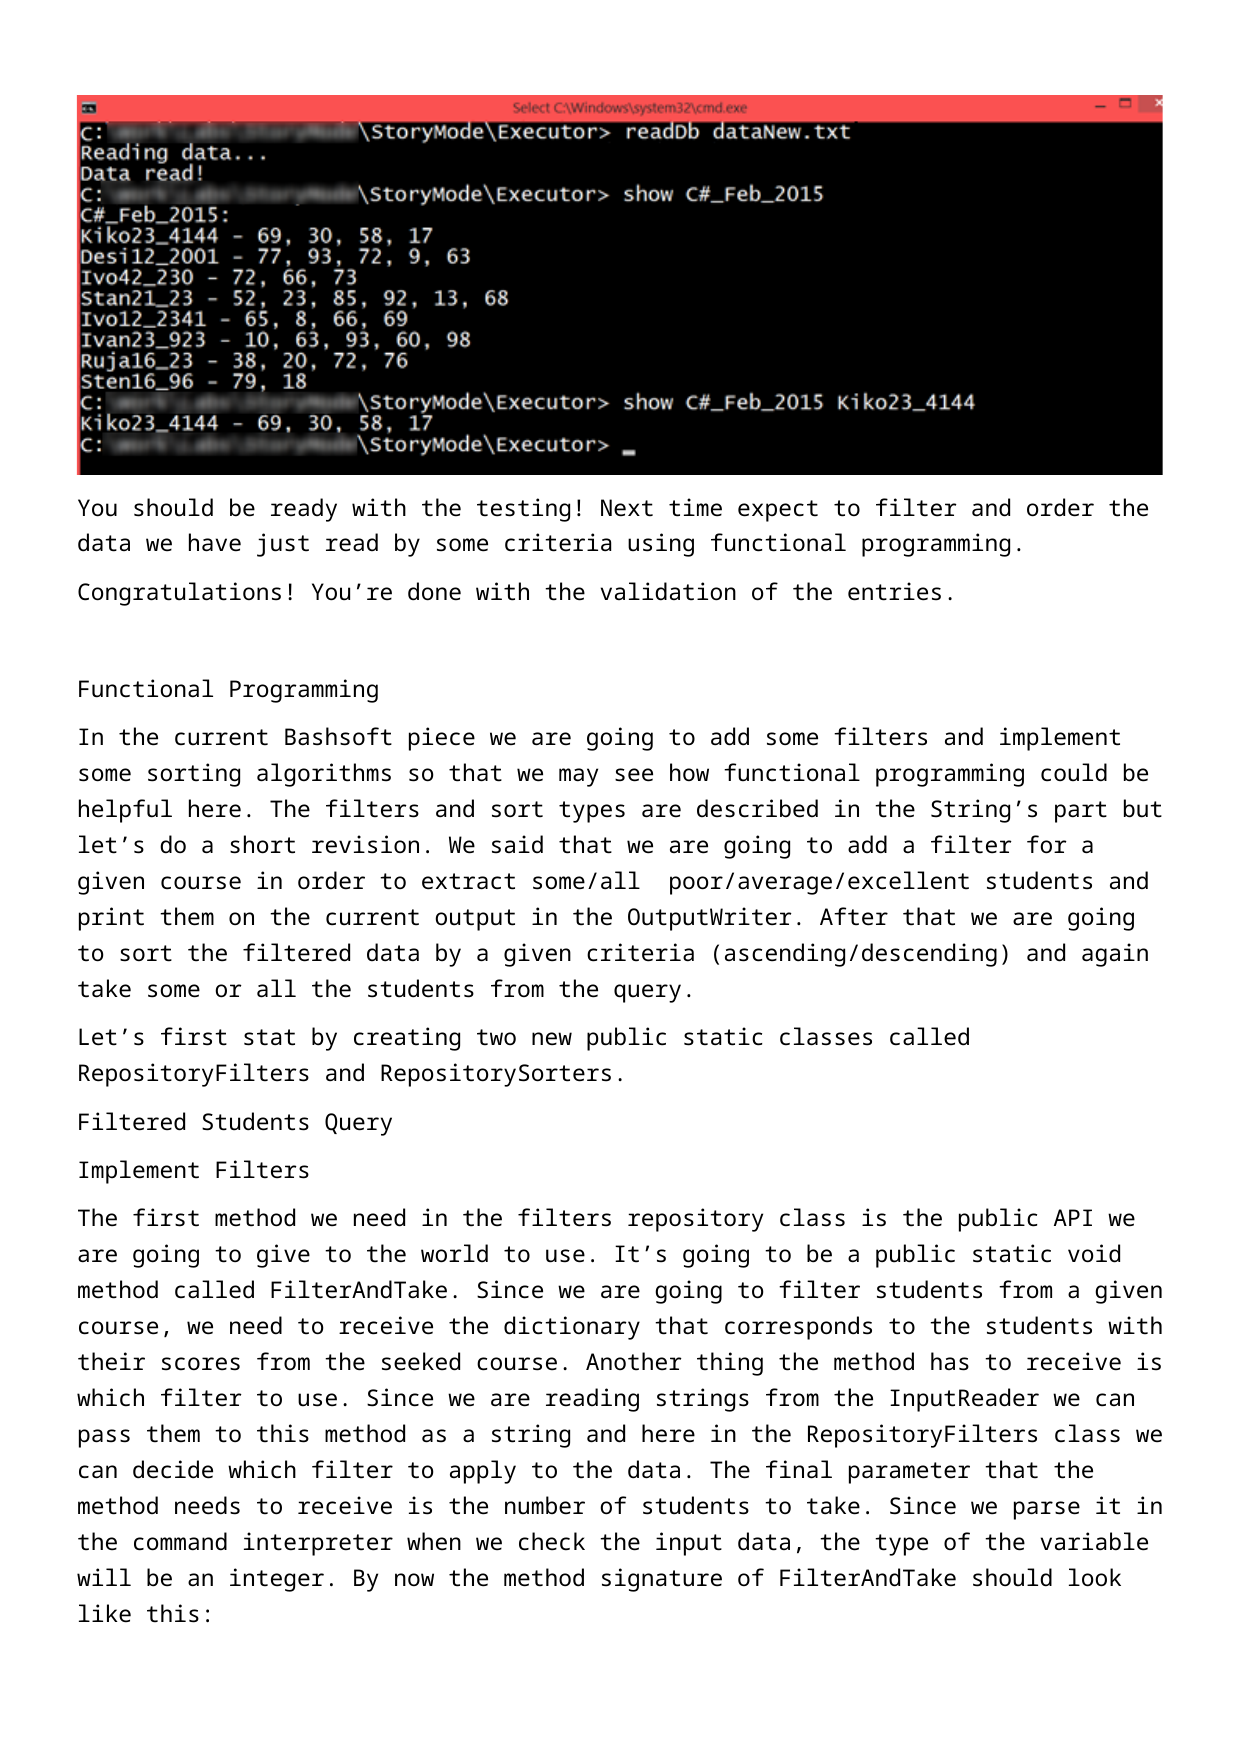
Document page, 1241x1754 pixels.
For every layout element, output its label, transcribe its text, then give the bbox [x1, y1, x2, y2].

text Let’s first stat by creating two new public static classes called RepositoryFilters and RepositorySorters. [77, 1021, 1163, 1088]
text Congratulations! You’re done with the validation of the entries. [77, 576, 1163, 607]
text Functional Programming [77, 673, 1163, 704]
text The first method we need in the filters repository class is the public API we are going to give to the world to use. It’s going to be a public static void method called FilterAndTake. Since we are going to filter students from a given course, we need to receive the dictionary that corresponds to the students with their scores from the seeked course. Another thing the method has to receive is which filter to use. Since we are reading strings from the InputReader we can pass them to this method as a string and here in the RepositoryFilters class we can decide which filter to apply to the data. The final parameter that the method needs to receive is the number of students to take. Since we parse it in the command interpreter when we check the input data, the type of the variable will be an integer. By now the method signature of FilterAndTake should look like this: [77, 1202, 1163, 1629]
text In the current Bashsoft piece we are going to add some filters and implement some sorting algorithms so that we may see how functional programming could be helpful here. The filters and sort types are described in the String’s part but let’s do a short revision. We said that we are going to add a filter for a given course in order to extract some/all poor/average/excellent students and print them on the current output in the OutputWriter. After that we are going to sort the filtered data by a given criteria (ascending/descending) and again take some or all the students from the query. [77, 721, 1163, 1004]
text You should be ready with the testing! Next time expect to filter and order the data we have just read by some criteria using functional programming. [77, 491, 1163, 559]
text Implement Filters [77, 1154, 1163, 1185]
text Filtered Students Query [77, 1106, 1163, 1137]
picture [76, 95, 1163, 475]
